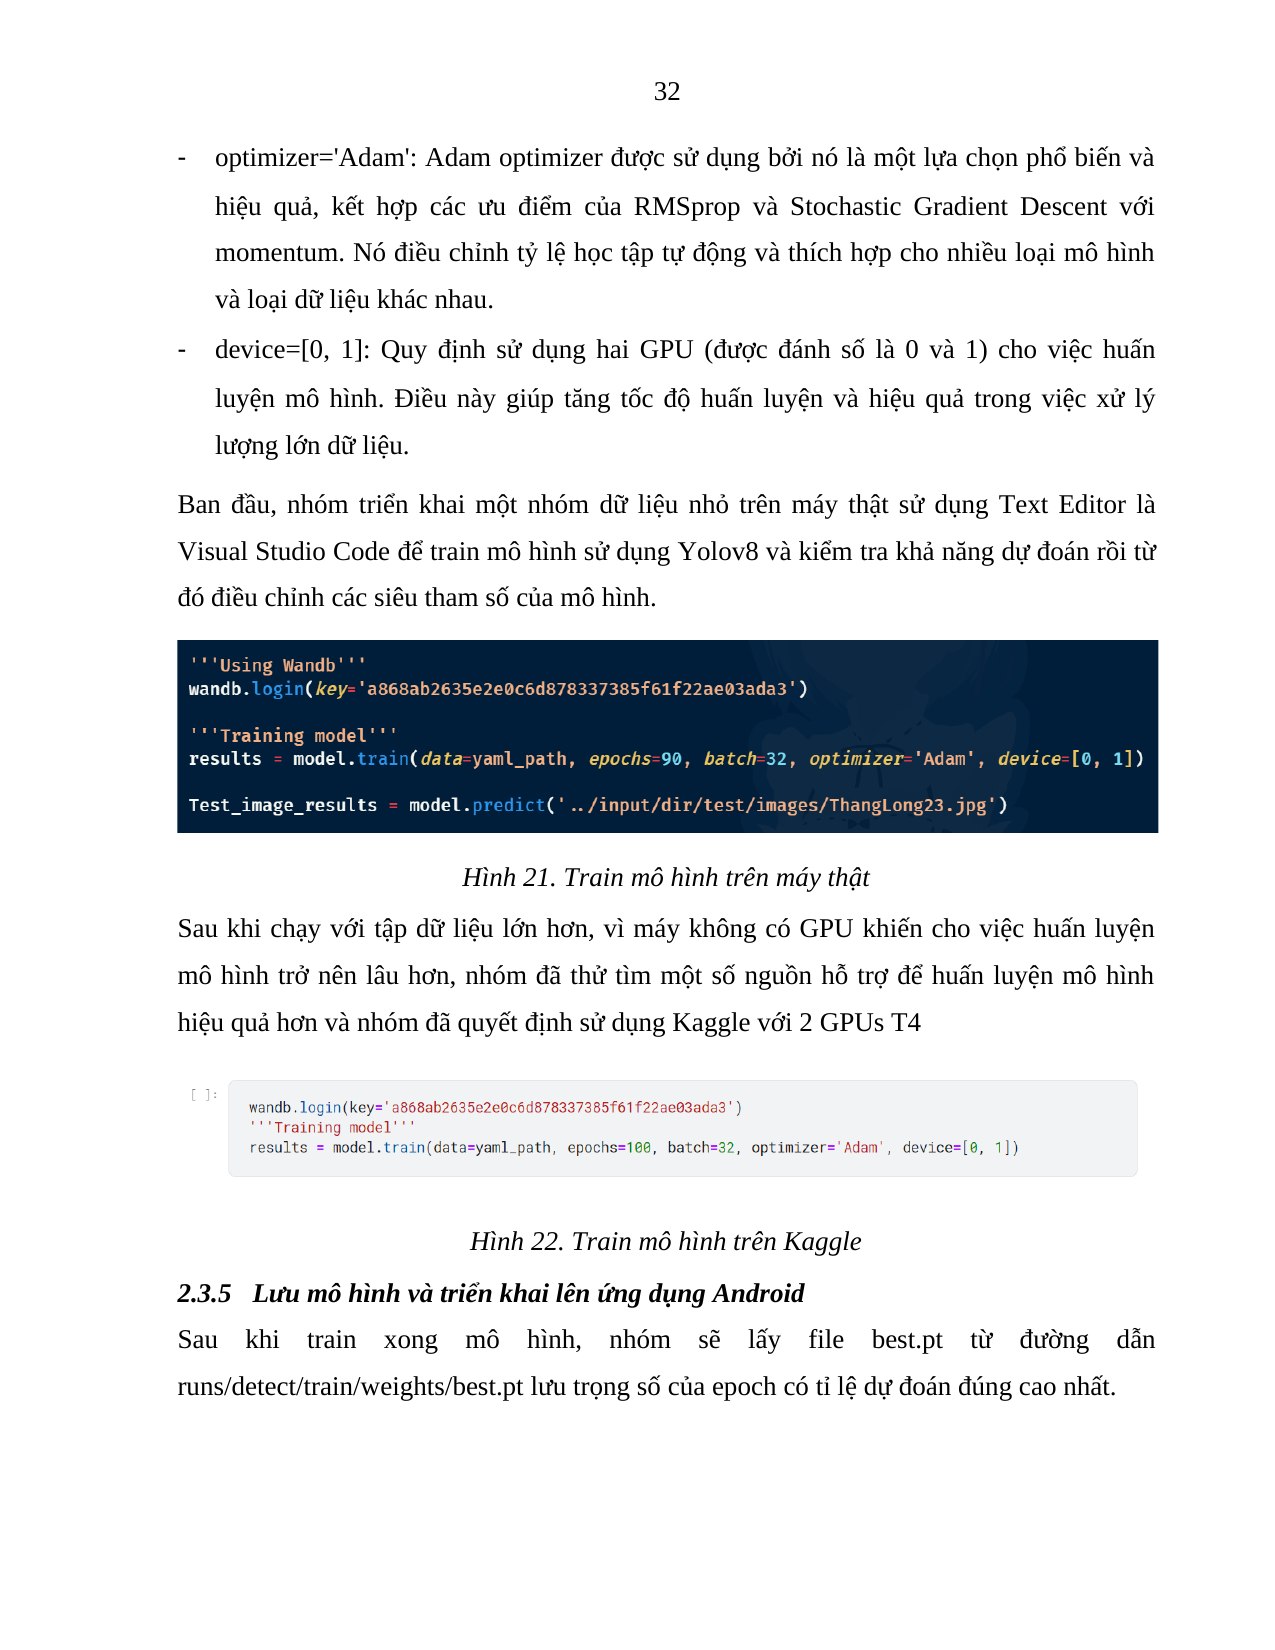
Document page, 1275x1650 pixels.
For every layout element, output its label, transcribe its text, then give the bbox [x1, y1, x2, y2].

subtitle Lưu mô hình và triển khai lên ứng dụng Android [177, 1277, 1157, 1308]
text Hình 21. Train mô hình trên máy thật [177, 861, 1157, 892]
text Sau khi train xong mô hình, nhóm sẽ lấy file best.pt từ đường dẫn runs/detect/train/weights/best.pt lưu trọng số của epoch có tỉ lệ dự đoán đúng cao nhất. [177, 1323, 1157, 1401]
list optimizer='Adam': Adam optimizer được sử dụng bởi nó là một lựa chọn phổ biến và hiệu quả, kết hợp các ưu điểm của RMSprop và Stochastic Gradient Descent với momentum. Nó điều chỉnh tỷ lệ học tập tự động và thích hợp cho nhiều loại mô hình và loại dữ liệu khác nhau. [177, 137, 1157, 314]
text Hình 22. Train mô hình trên Kaggle [177, 1225, 1157, 1256]
picture [177, 640, 1159, 833]
picture [177, 1065, 1157, 1197]
list device=[0, 1]: Quy định sử dụng hai GPU (được đánh số là 0 và 1) cho việc huấn luyện mô hình. Điều này giúp tăng tốc độ huấn luyện và hiệu quả trong việc xử lý lượng lớn dữ liệu. [177, 330, 1157, 460]
text Sau khi chạy với tập dữ liệu lớn hơn, vì máy không có GPU khiến cho việc huấn luyện mô hình trở nên lâu hơn, nhóm đã thử tìm một số nguồn hỗ trợ để huấn luyện mô hình hiệu quả hơn và nhóm đã quyết định sử dụng Kaggle với 2 GPUs T4 [177, 913, 1157, 1037]
text Ban đầu, nhóm triển khai một nhóm dữ liệu nhỏ trên máy thật sử dụng Text Editor là Visual Studio Code để train mô hình sử dụng Yolov8 và kiểm tra khả năng dự đoán rồi từ đó điều chỉnh các siêu tham số của mô hình. [177, 488, 1157, 612]
